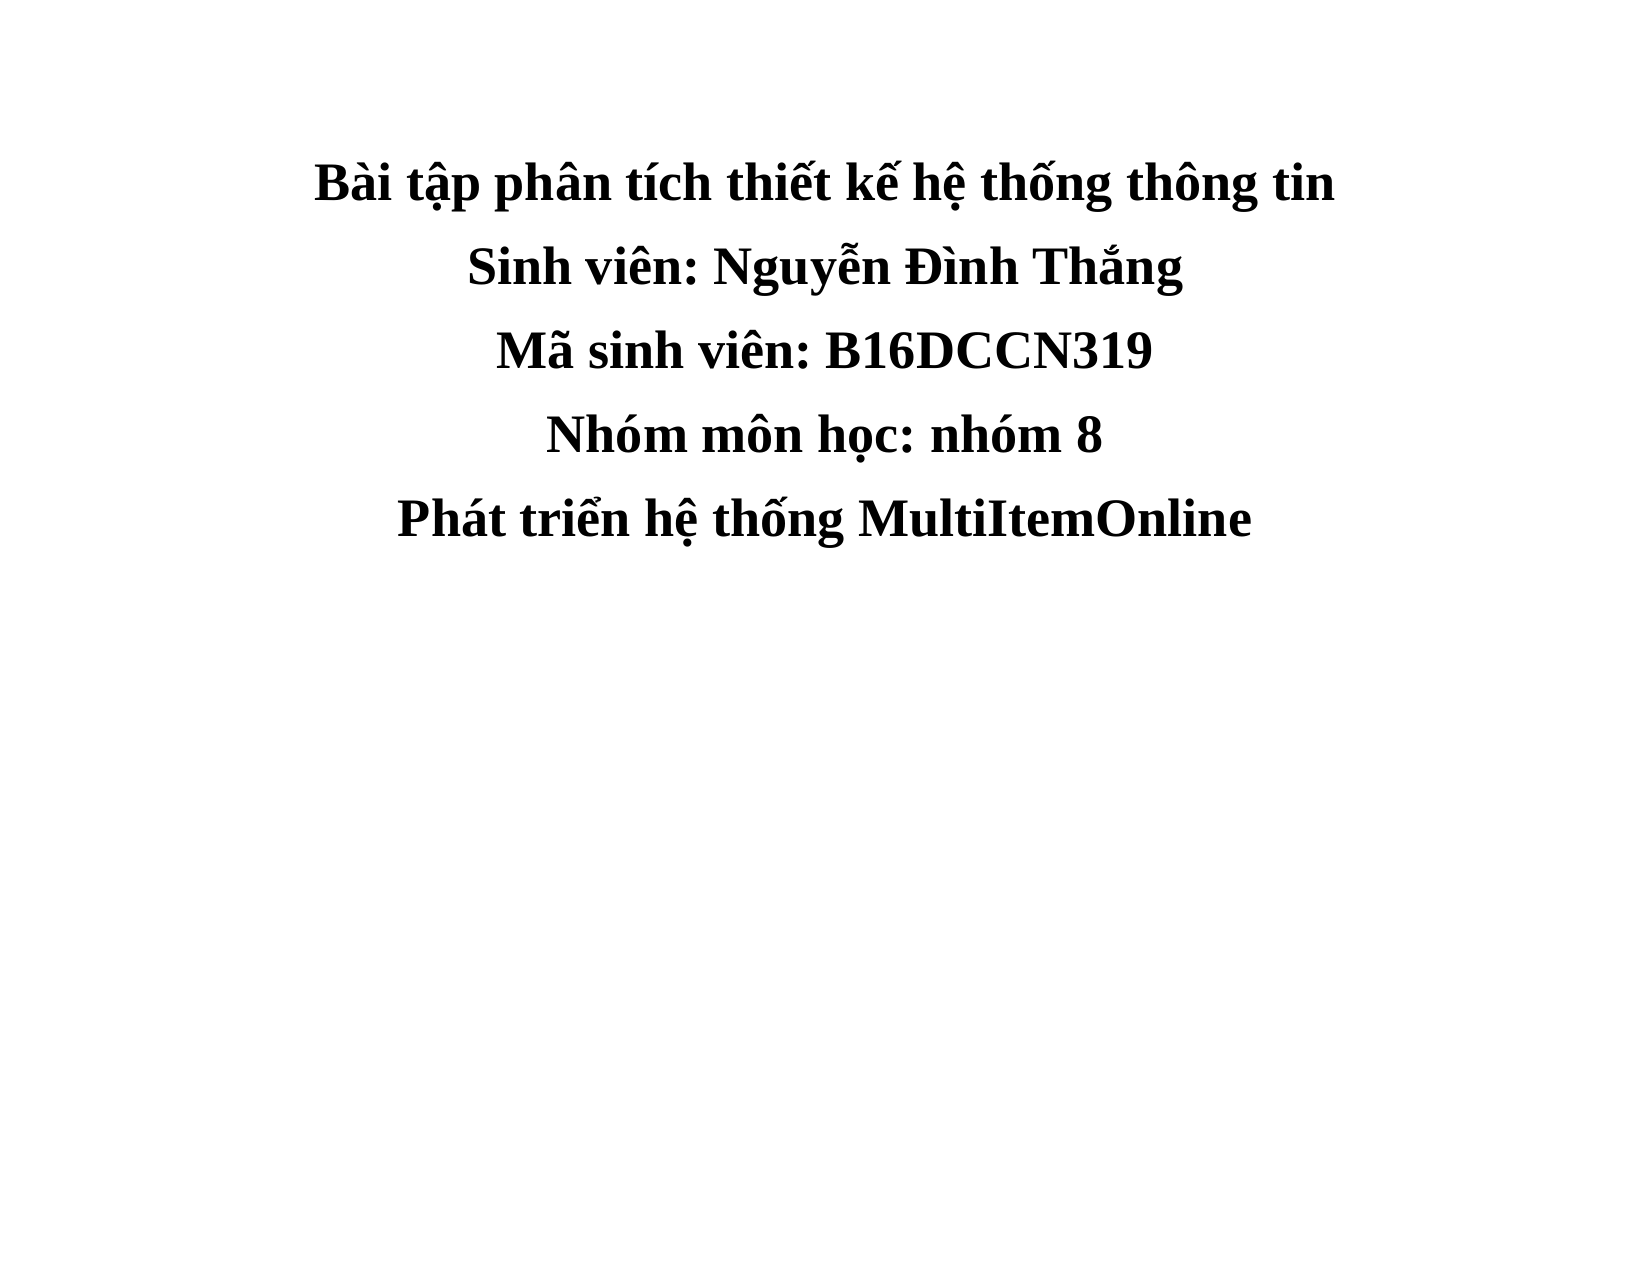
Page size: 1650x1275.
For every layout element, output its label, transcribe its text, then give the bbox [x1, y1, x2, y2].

text Nhóm môn học: nhóm 8 [150, 402, 1500, 464]
text Sinh viên: Nguyễn Đình Thắng [150, 234, 1500, 296]
text Mã sinh viên: B16DCCN319 [150, 318, 1500, 380]
text Bài tập phân tích thiết kế hệ thống thông tin [150, 150, 1500, 212]
text Phát triển hệ thống MultiItemOnline [150, 485, 1500, 548]
